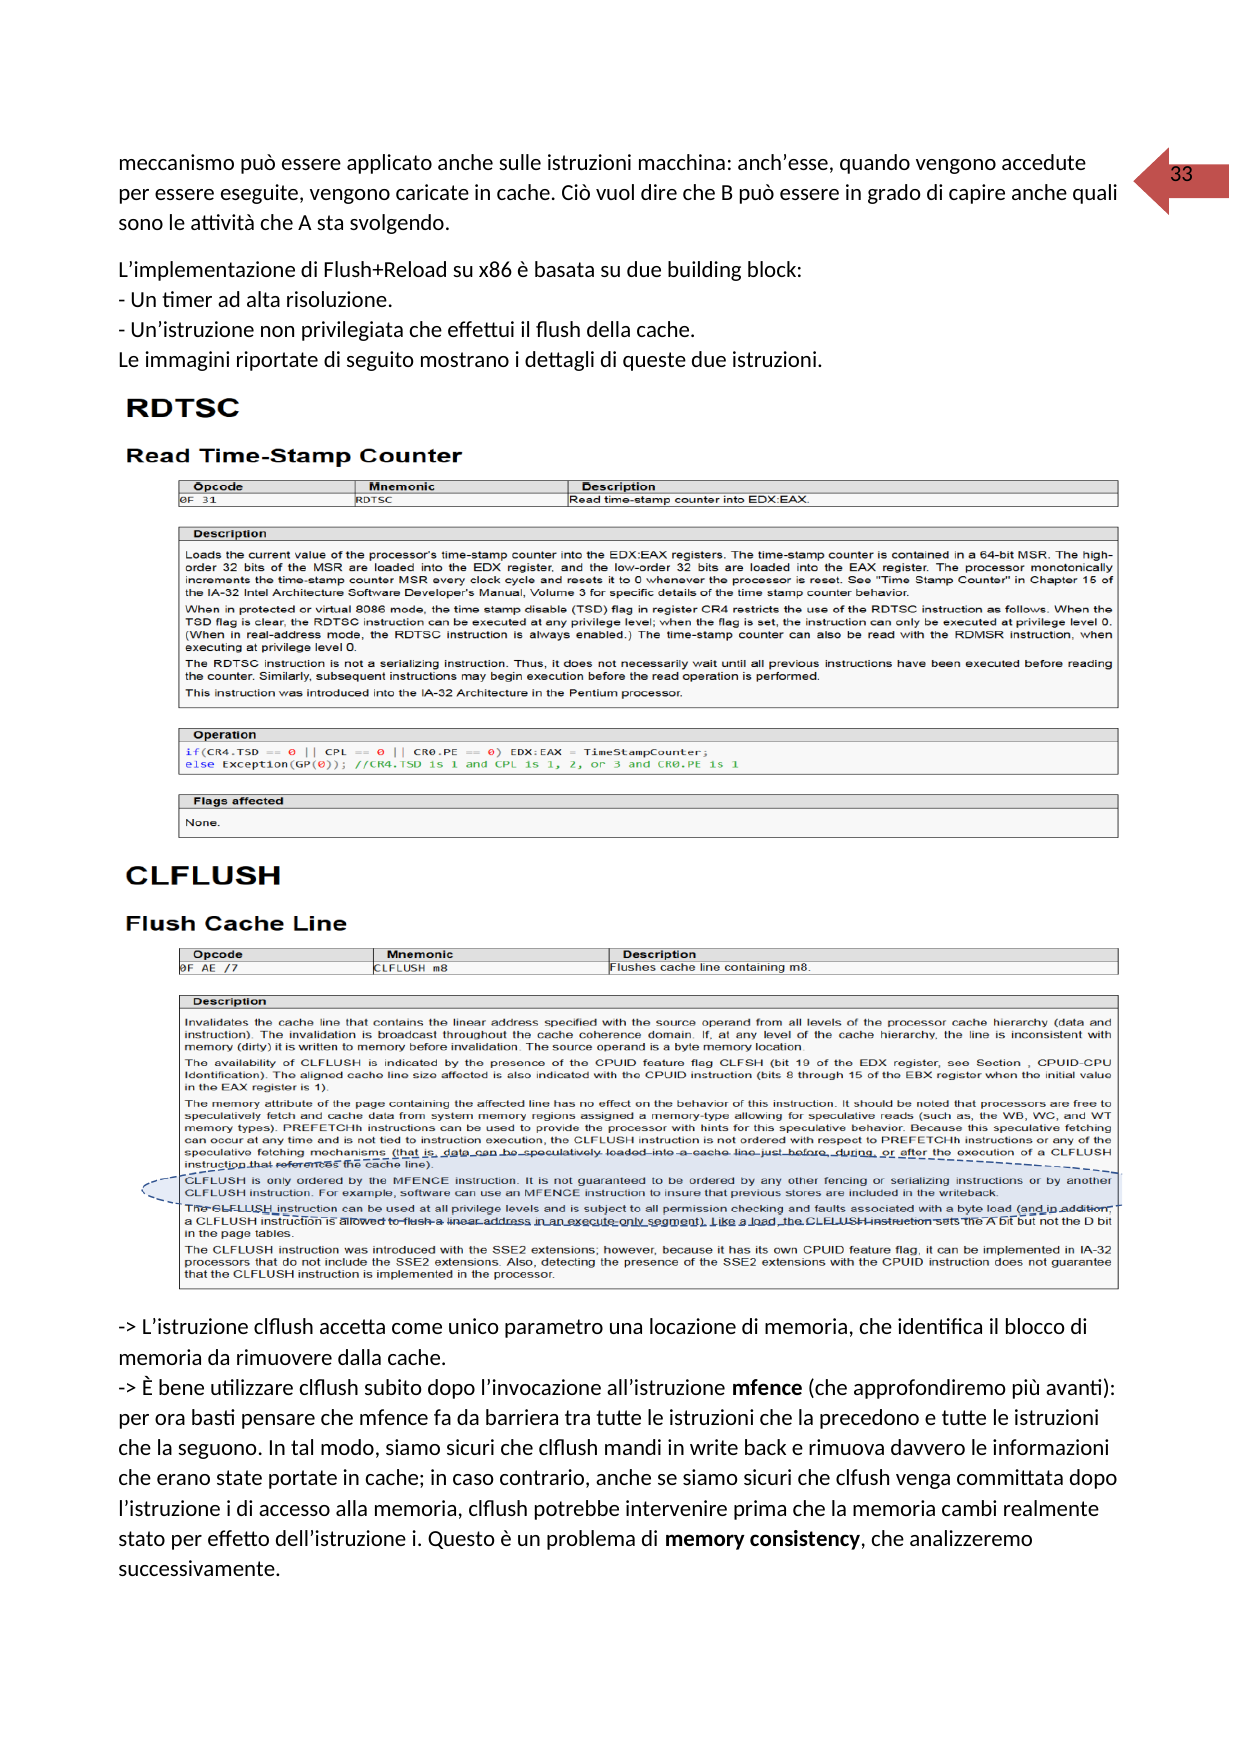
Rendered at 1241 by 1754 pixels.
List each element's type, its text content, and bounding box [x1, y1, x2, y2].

picture [118, 392, 1123, 841]
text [118, 148, 1122, 236]
picture [118, 859, 1123, 1294]
text -> L’istruzione clflush accetta come unico parametro una locazione di memoria, che identifica il blocco di memoria da rimuovere dalla cache. -> È bene utilizzare clflush subito dopo l’invocazione all’istruzione mfence (che approfondiremo più avanti): per ora basti pensare che mfence fa da barriera tra tutte le istruzioni che la precedono e tutte le istruzioni che la seguono. In tal modo, siamo sicuri che clflush mandi in write back e rimuova davvero le informazioni che erano state portate in cache; in caso contrario, anche se siamo sicuri che clfush venga committata dopo l’istruzione i di accesso alla memoria, clflush potrebbe intervenire prima che la memoria cambi realmente stato per effetto dell’istruzione i. Questo è un problema di memory consistency, che analizzeremo successivamente. [118, 1312, 1122, 1582]
text L’implementazione di Flush+Reload su x86 è basata su due building block: - Un timer ad alta risoluzione. - Un’istruzione non privilegiata che effettui il flush della cache. Le immagini riportate di seguito mostrano i dettagli di queste due istruzioni. [118, 255, 1122, 373]
